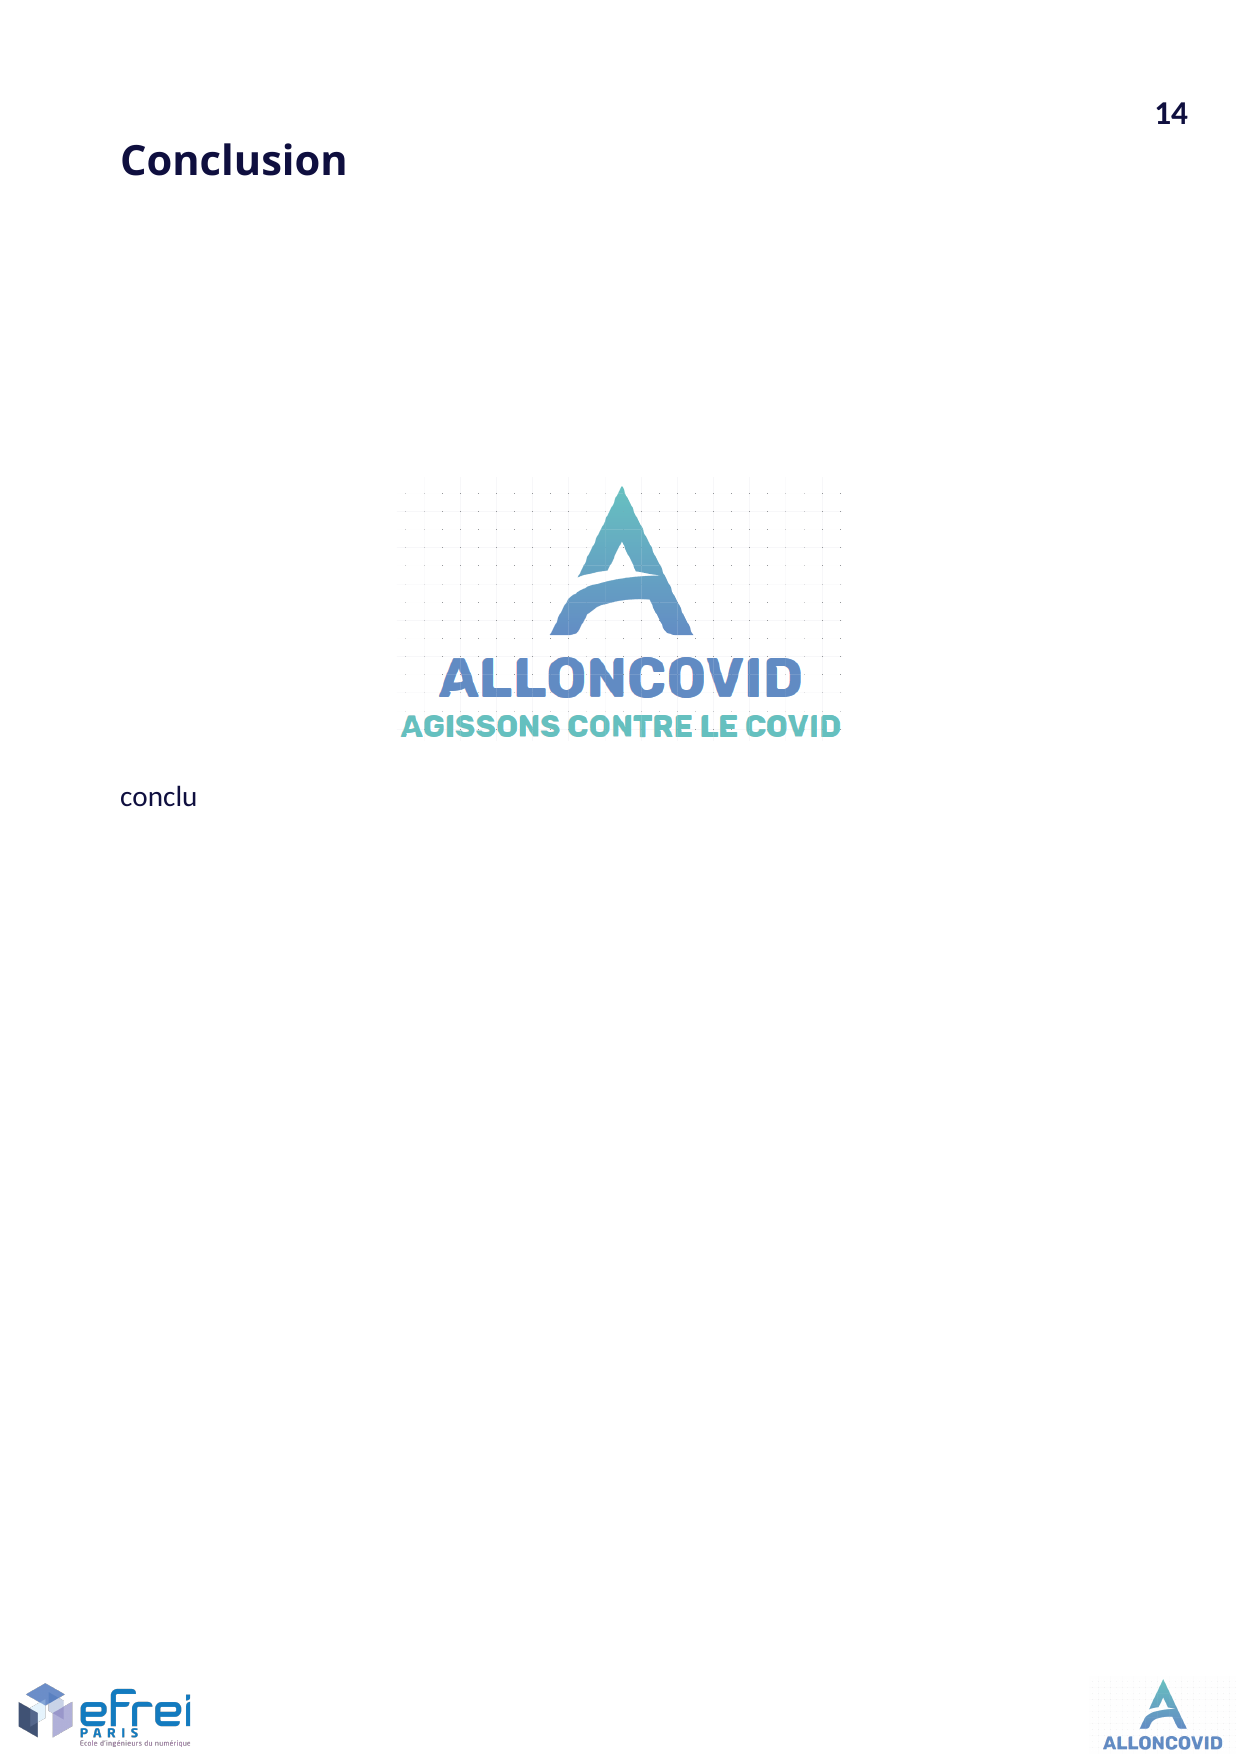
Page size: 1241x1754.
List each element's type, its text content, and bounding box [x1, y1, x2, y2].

table_header conclu [120, 458, 1168, 814]
picture [396, 477, 843, 741]
table_header Conclusion [109, 91, 622, 234]
picture [1089, 1676, 1236, 1754]
picture [18, 1683, 191, 1747]
